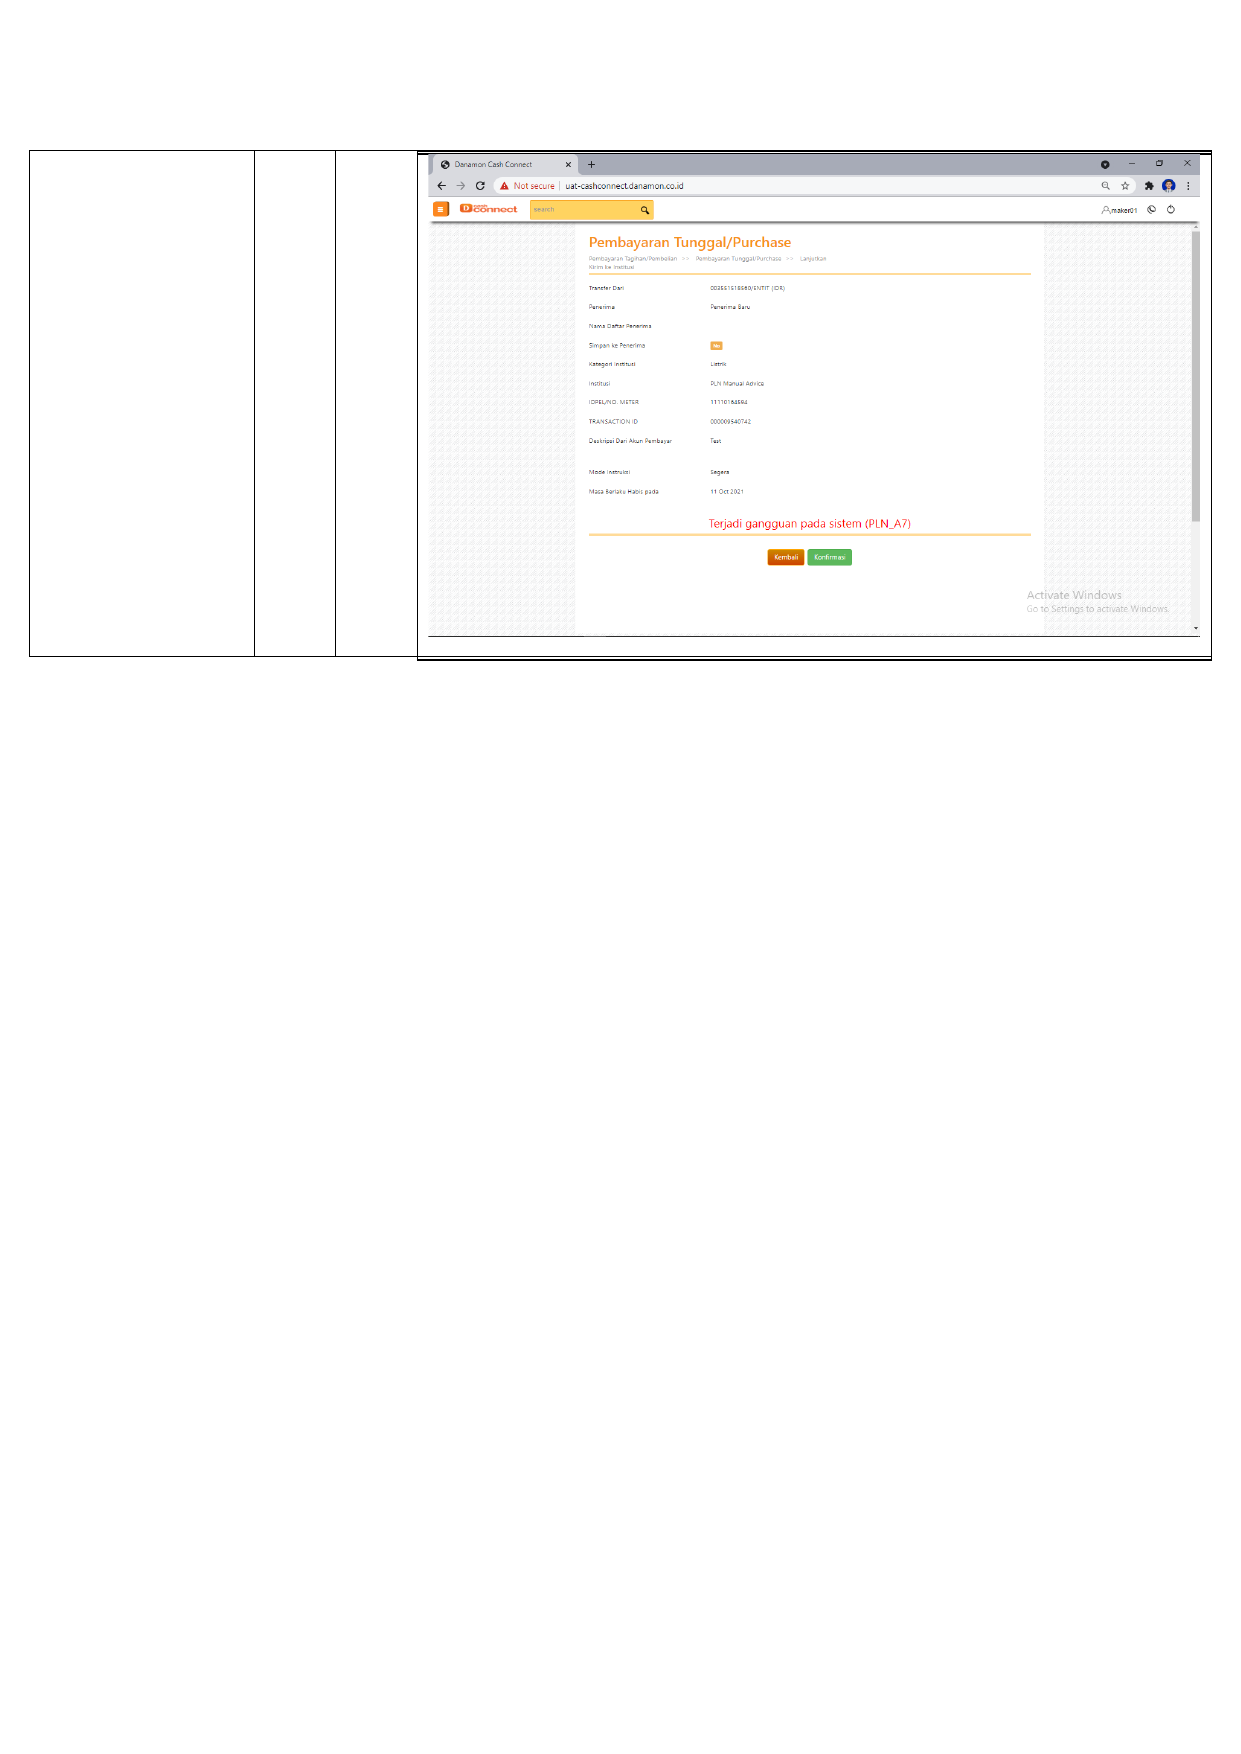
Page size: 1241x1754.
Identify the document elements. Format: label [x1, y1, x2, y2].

picture [428, 154, 1200, 637]
table_cell [336, 151, 417, 656]
table_cell [30, 151, 254, 656]
table_cell [418, 155, 1211, 656]
table_cell [255, 151, 335, 656]
